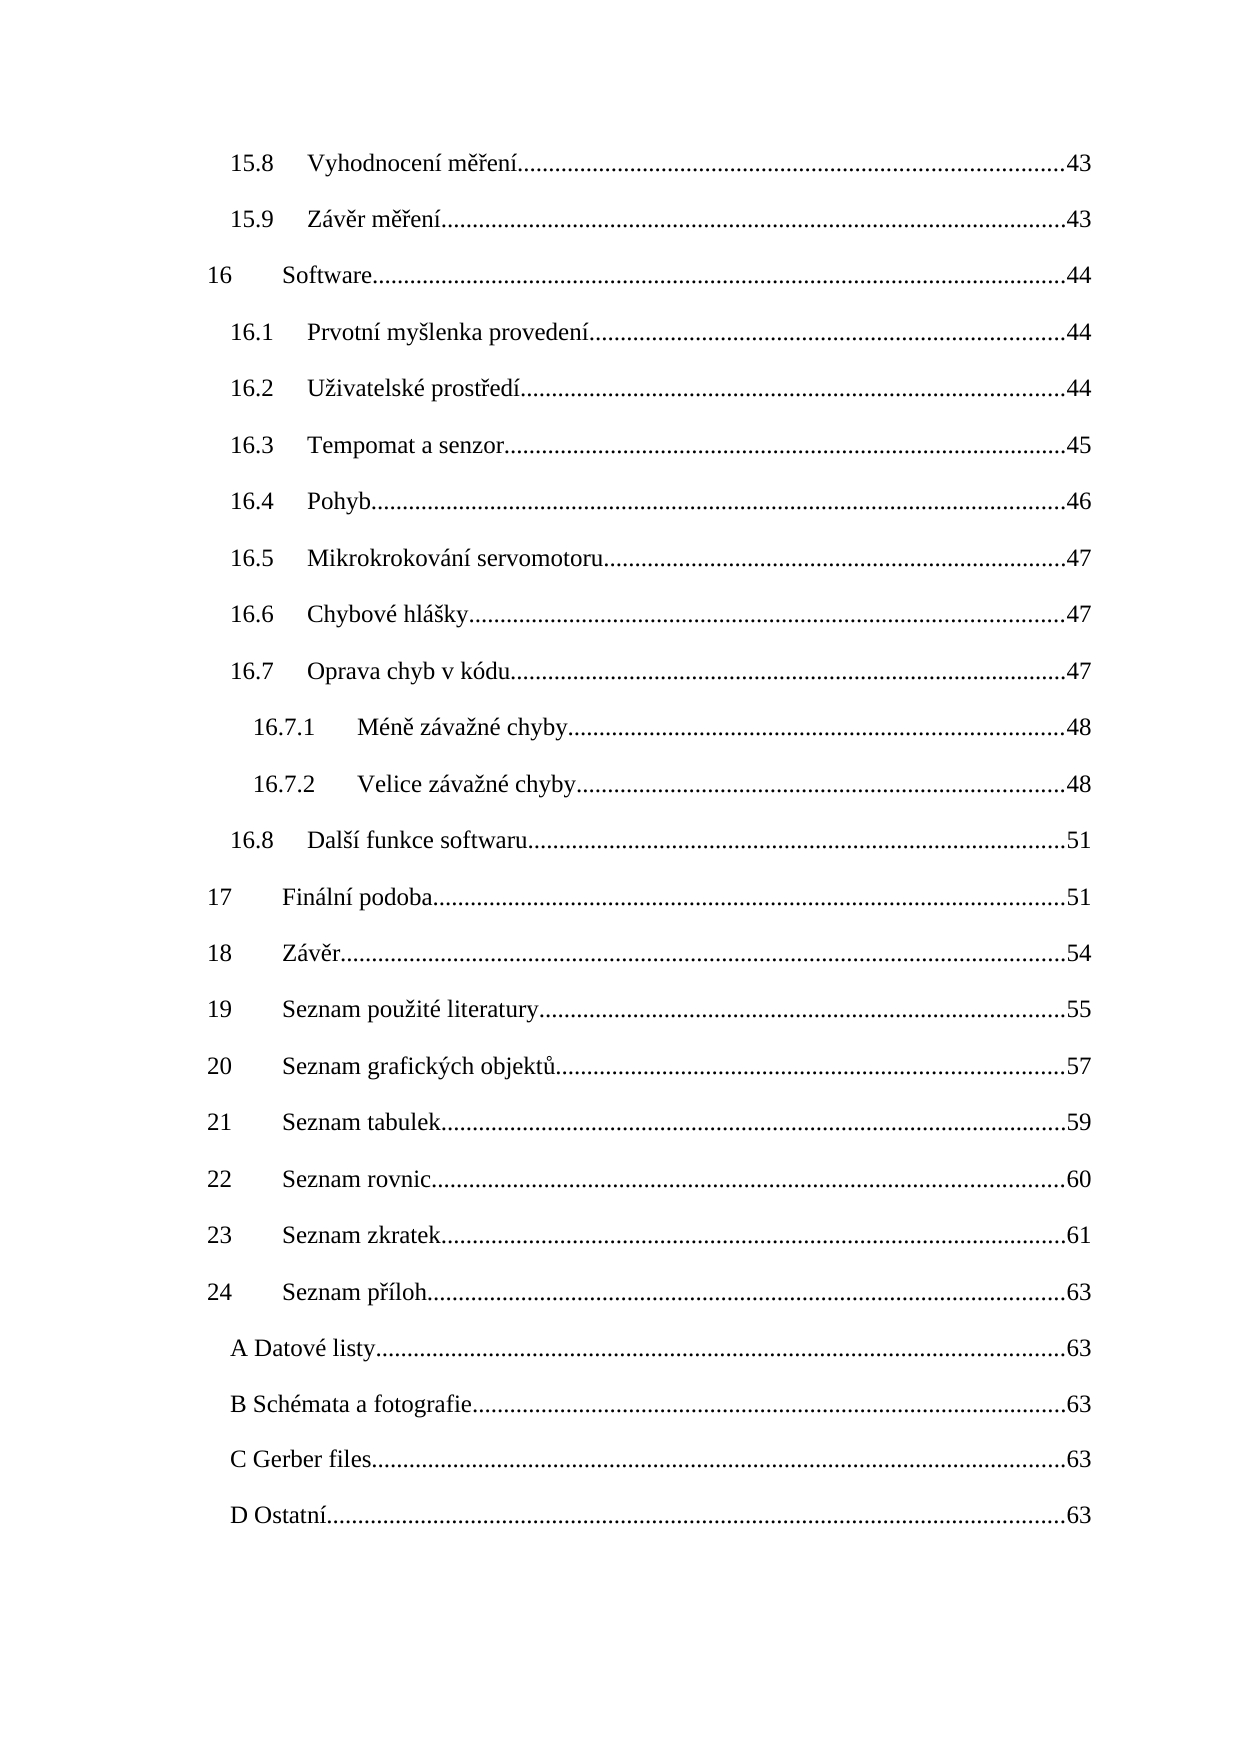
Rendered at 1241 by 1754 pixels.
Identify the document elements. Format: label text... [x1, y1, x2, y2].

text 21 Seznam tabulek 59 [207, 1107, 1092, 1136]
text B Schémata a fotografie 63 [230, 1389, 1092, 1418]
text 16.2 Uživatelské prostředí 44 [230, 373, 1092, 402]
text 15.8 Vyhodnocení měření 43 [230, 148, 1092, 176]
text 16.8 Další funkce softwaru 51 [230, 825, 1092, 854]
text 23 Seznam zkratek 61 [207, 1220, 1092, 1249]
text 16.3 Tempomat a senzor 45 [230, 430, 1092, 459]
text C Gerber files 63 [230, 1444, 1092, 1473]
text 22 Seznam rovnic 60 [207, 1164, 1092, 1193]
text 16.5 Mikrokrokování servomotoru 47 [230, 543, 1092, 572]
text 18 Závěr 54 [207, 938, 1092, 967]
text A Datové listy 63 [230, 1333, 1092, 1362]
text 16.7.1 Méně závažné chyby 48 [253, 712, 1092, 741]
text 16.7 Oprava chyb v kódu 47 [230, 656, 1092, 684]
text 16 Software 44 [207, 261, 1092, 289]
text 16.7.2 Velice závažné chyby 48 [253, 769, 1092, 797]
text D Ostatní 63 [230, 1500, 1092, 1529]
text 20 Seznam grafických objektů 57 [207, 1051, 1092, 1080]
text 24 Seznam příloh 63 [207, 1277, 1092, 1306]
text 16.1 Prvotní myšlenka provedení 44 [230, 317, 1092, 346]
text 16.4 Pohyb 46 [230, 486, 1092, 515]
text 17 Finální podoba 51 [207, 882, 1092, 910]
text 16.6 Chybové hlášky 47 [230, 599, 1092, 628]
text 19 Seznam použité literatury 55 [207, 994, 1092, 1023]
text 15.9 Závěr měření 43 [230, 204, 1092, 233]
